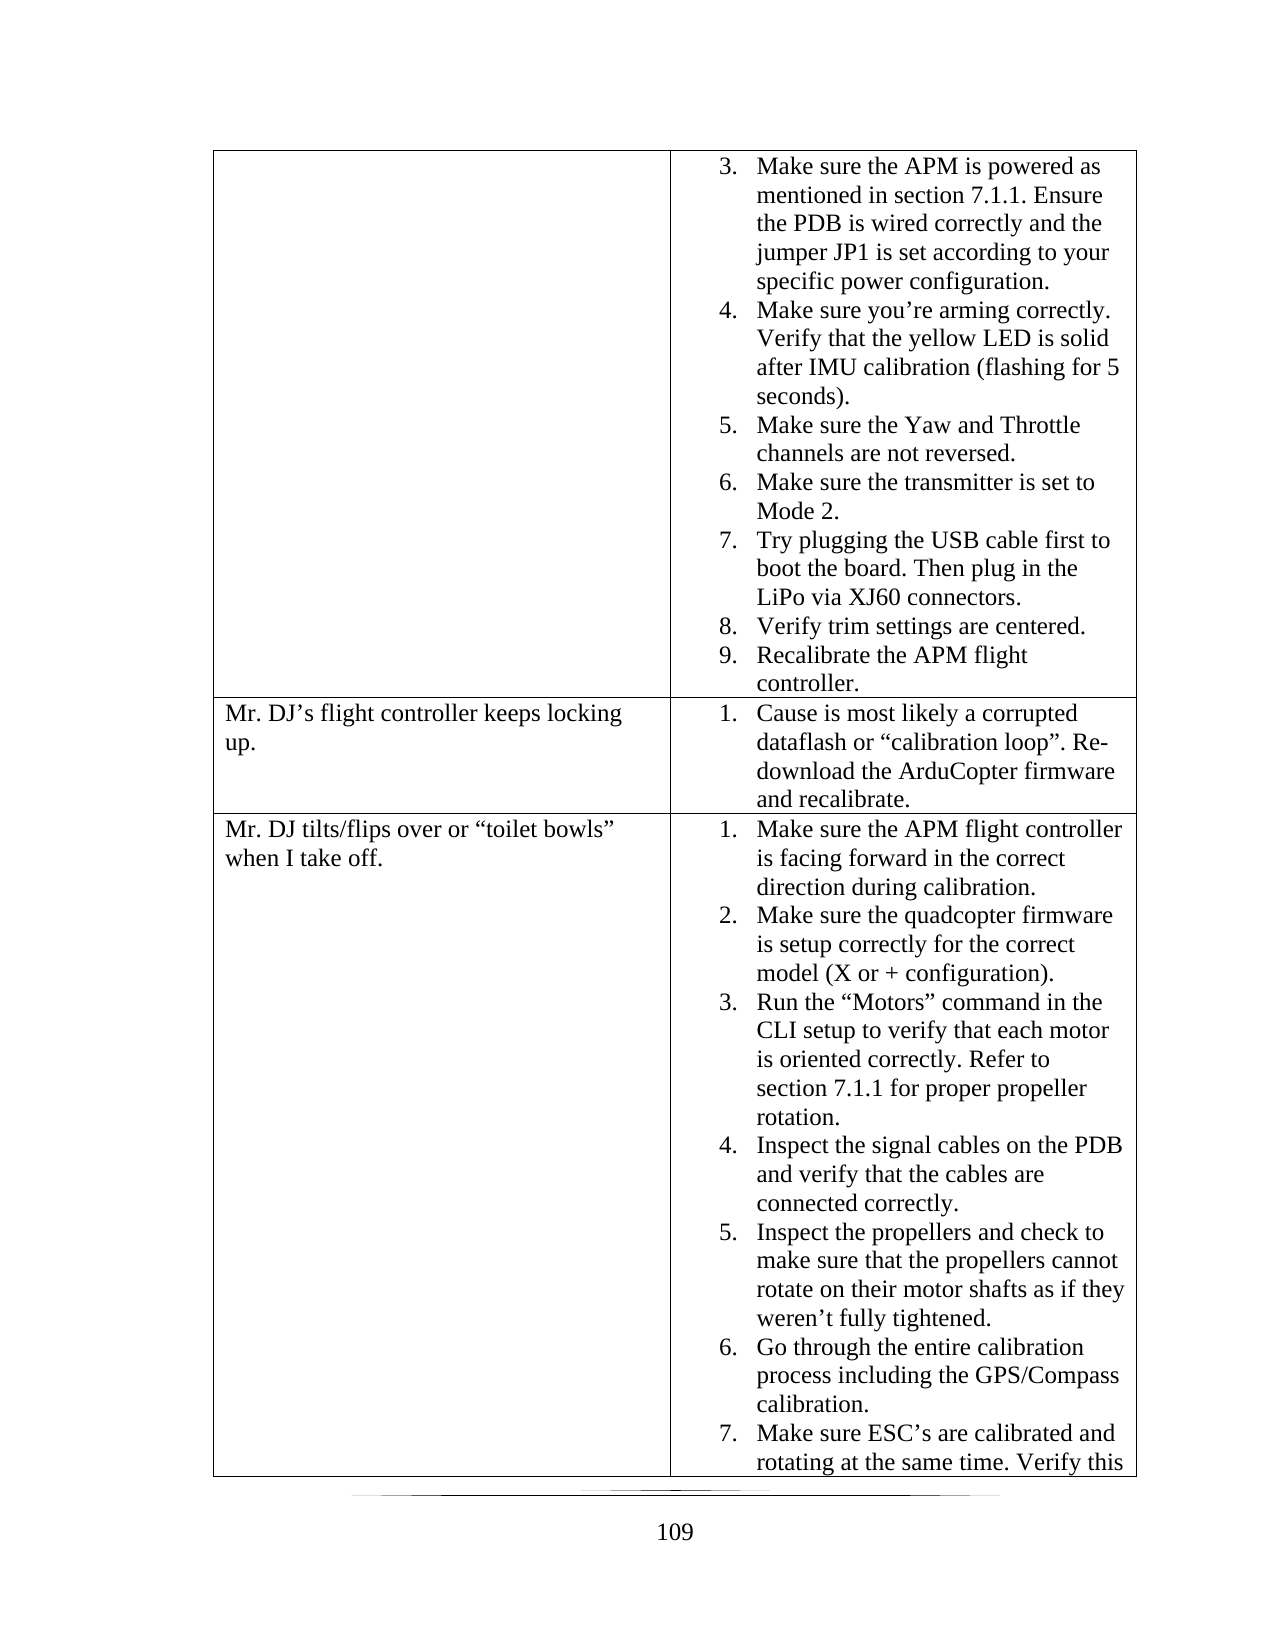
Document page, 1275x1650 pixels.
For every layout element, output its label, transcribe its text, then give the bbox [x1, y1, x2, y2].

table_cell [671, 814, 1136, 1476]
table_cell Mr. DJ’s flight controller keeps locking up. [214, 698, 670, 813]
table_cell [671, 151, 1136, 697]
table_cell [214, 151, 670, 697]
table_cell Cause is most likely a corrupted dataflash or “calibration loop”. Re-download the ArduCopter firmware and recalibrate. [671, 698, 1136, 813]
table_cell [214, 814, 670, 1476]
